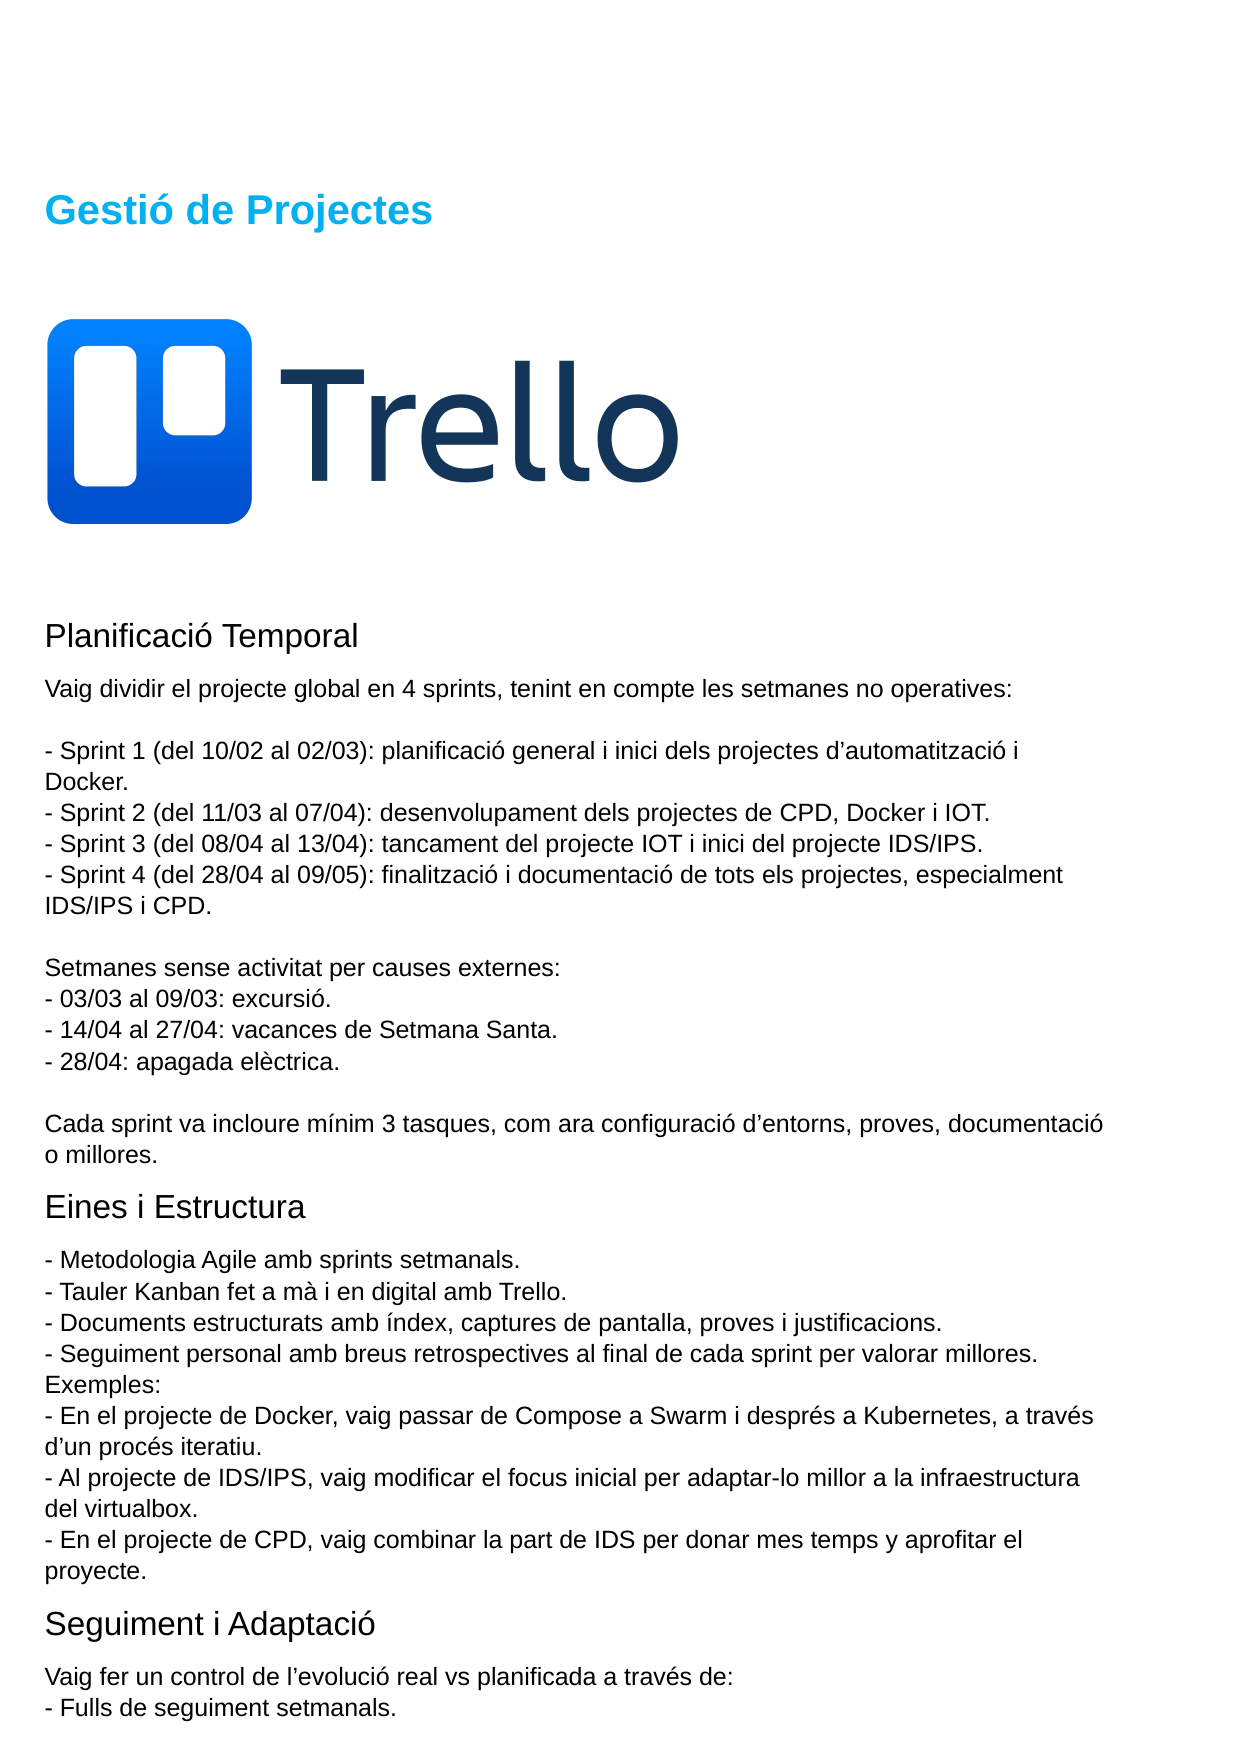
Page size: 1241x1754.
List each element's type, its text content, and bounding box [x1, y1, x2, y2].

text Eines i Estructura [44, 1187, 1107, 1226]
text Vaig dividir el projecte global en 4 sprints, tenint en compte les setmanes no operatives: - Sprint 1 (del 10/02 al 02/03): planificació general i inici dels projectes d’automatització i Docker. - Sprint 2 (del 11/03 al 07/04): desenvolupament dels projectes de CPD, Docker i IOT. - Sprint 3 (del 08/04 al 13/04): tancament del projecte IOT i inici del projecte IDS/IPS. - Sprint 4 (del 28/04 al 09/05): finalització i documentació de tots els projectes, especialment IDS/IPS i CPD. Setmanes sense activitat per causes externes: - 03/03 al 09/03: excursió. - 14/04 al 27/04: vacances de Setmana Santa. - 28/04: apagada elèctrica. Cada sprint va incloure mínim 3 tasques, com ara configuració d’entorns, proves, documentació o millores. [44, 674, 1107, 1168]
text Seguiment i Adaptació [44, 1604, 1107, 1642]
text - Metodologia Agile amb sprints setmanals. - Tauler Kanban fet a mà i en digital amb Trello. - Documents estructurats amb índex, captures de pantalla, proves i justificacions. - Seguiment personal amb breus retrospectives al final de cada sprint per valorar millores. Exemples: - En el projecte de Docker, vaig passar de Compose a Swarm i després a Kubernetes, a través d’un procés iteratiu. - Al projecte de IDS/IPS, vaig modificar el focus inicial per adaptar-lo millor a la infraestructura del virtualbox. - En el projecte de CPD, vaig combinar la part de IDS per donar mes temps y aprofitar el proyecte. [44, 1246, 1107, 1585]
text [44, 1662, 1107, 1722]
picture [44, 242, 681, 601]
subtitle Gestió de Projectes [44, 185, 1107, 233]
